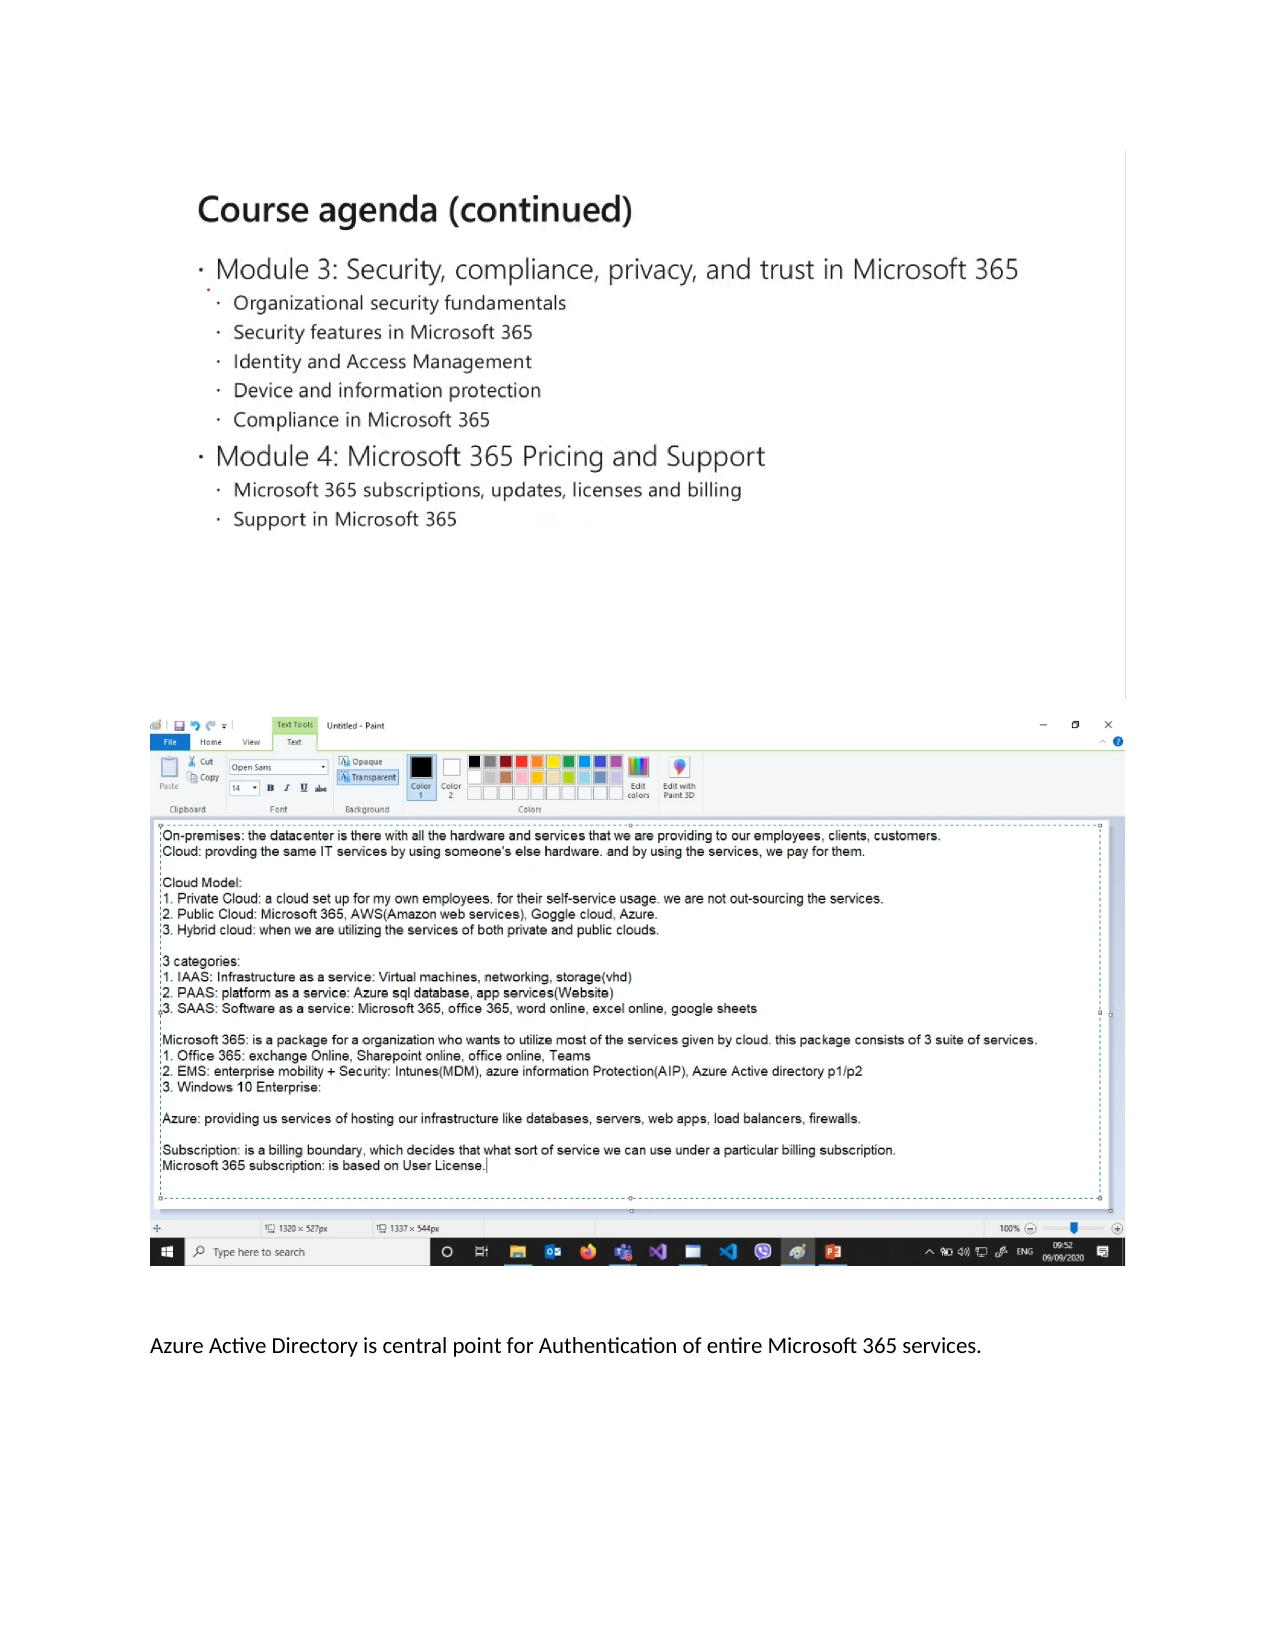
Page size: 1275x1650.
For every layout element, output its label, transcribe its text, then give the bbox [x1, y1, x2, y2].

text Azure Active Directory is central point for Authentication of entire Microsoft 365 services. [150, 1331, 1125, 1359]
picture [150, 150, 1125, 699]
picture [150, 717, 1125, 1266]
